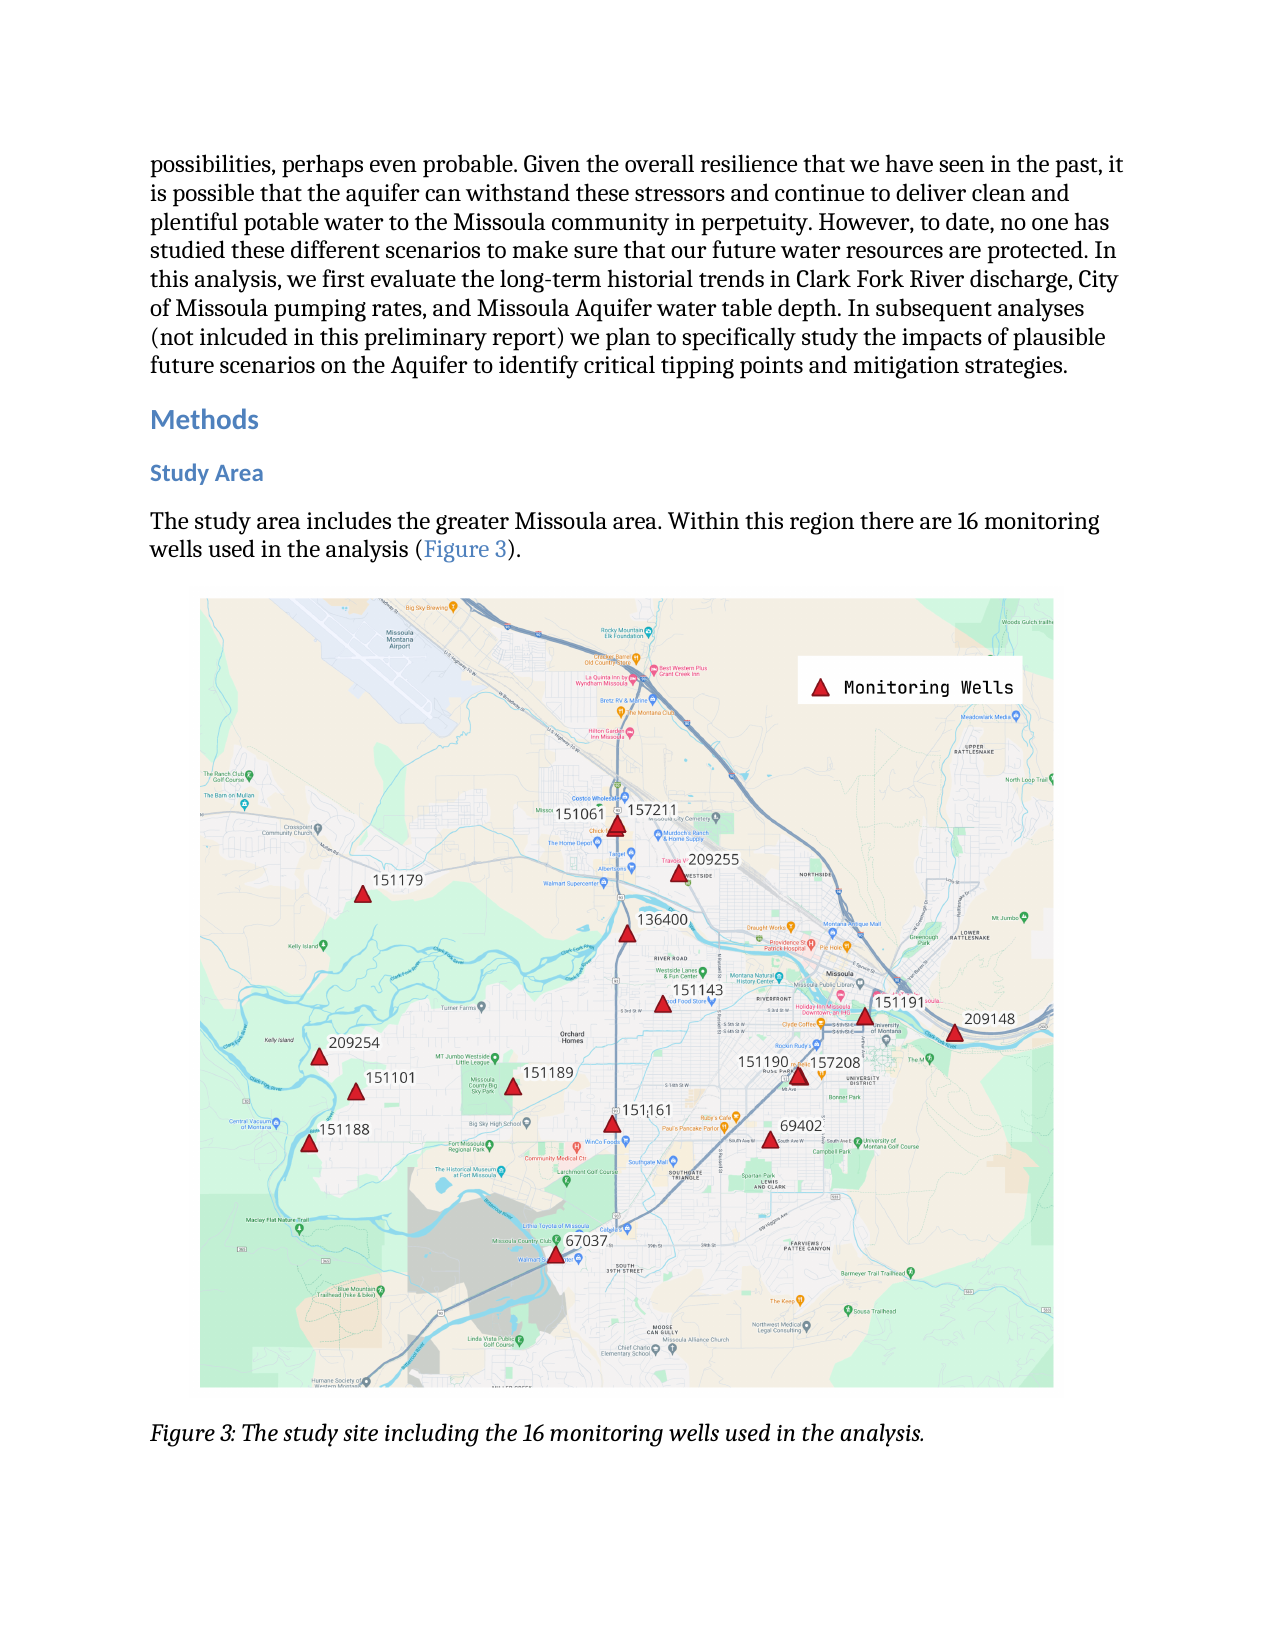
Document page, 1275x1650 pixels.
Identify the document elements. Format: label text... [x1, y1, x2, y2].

subtitle Study Area [150, 457, 1125, 488]
text The study area includes the greater Missoula area. Within this region there are 16 monitoring wells used in the analysis (Figure 3). [150, 507, 1125, 564]
picture [188, 586, 1064, 1398]
subtitle Methods [150, 401, 1125, 436]
table_header Figure 3: The study site including the 16 monitoring wells used in the analysis. [139, 583, 1114, 1460]
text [150, 150, 1125, 380]
